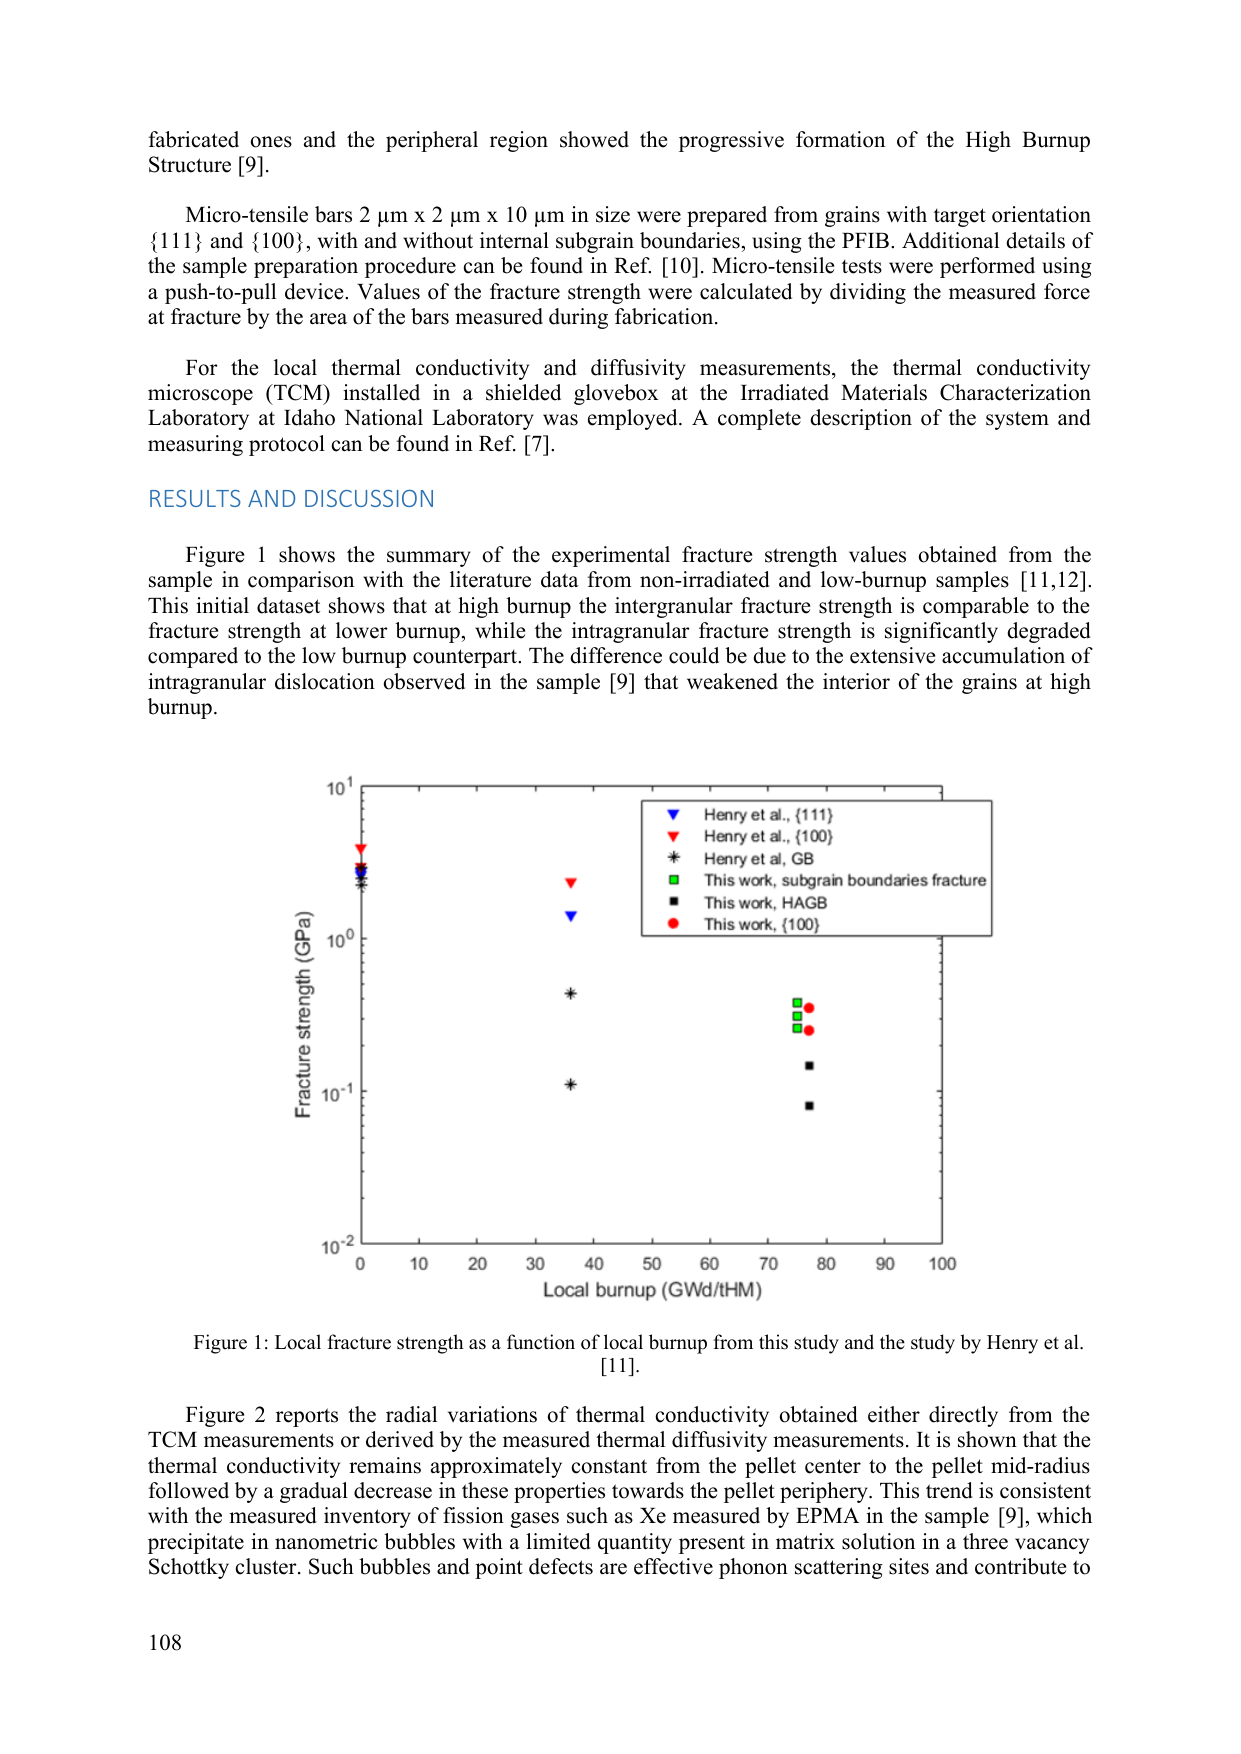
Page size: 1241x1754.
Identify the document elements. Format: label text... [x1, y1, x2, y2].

subtitle Results and discussion [148, 481, 1092, 514]
text For the local thermal conductivity and diffusivity measurements, the thermal conductivity microscope (TCM) installed in a shielded glovebox at the Irradiated Materials Characterization Laboratory at Idaho National Laboratory was employed. A complete description of the system and measuring protocol can be found in Ref. [7]. [148, 354, 1092, 456]
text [148, 1402, 1092, 1580]
picture [263, 744, 1014, 1306]
text Figure 1: Local fracture strength as a function of local burnup from this study and the study by Henry et al. [11]. [148, 1331, 1092, 1377]
text Micro-tensile bars 2 µm x 2 µm x 10 µm in size were prepared from grains with target orientation {111} and {100}, with and without internal subgrain boundaries, using the PFIB. Additional details of the sample preparation procedure can be found in Ref. [10]. Micro-tensile tests were performed using a push-to-pull device. Values of the fracture strength were calculated by dividing the measured force at fracture by the area of the bars measured during fabrication. [148, 202, 1092, 329]
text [148, 127, 1092, 177]
text Figure 1 shows the summary of the experimental fracture strength values obtained from the sample in comparison with the literature data from non-irradiated and low-burnup samples [11,12]. This initial dataset shows that at high burnup the intergranular fracture strength is comparable to the fracture strength at lower burnup, while the intragranular fracture strength is significantly degraded compared to the low burnup counterpart. The difference could be due to the extensive accumulation of intragranular dislocation observed in the sample [9] that weakened the interior of the grains at high burnup. [148, 542, 1092, 720]
